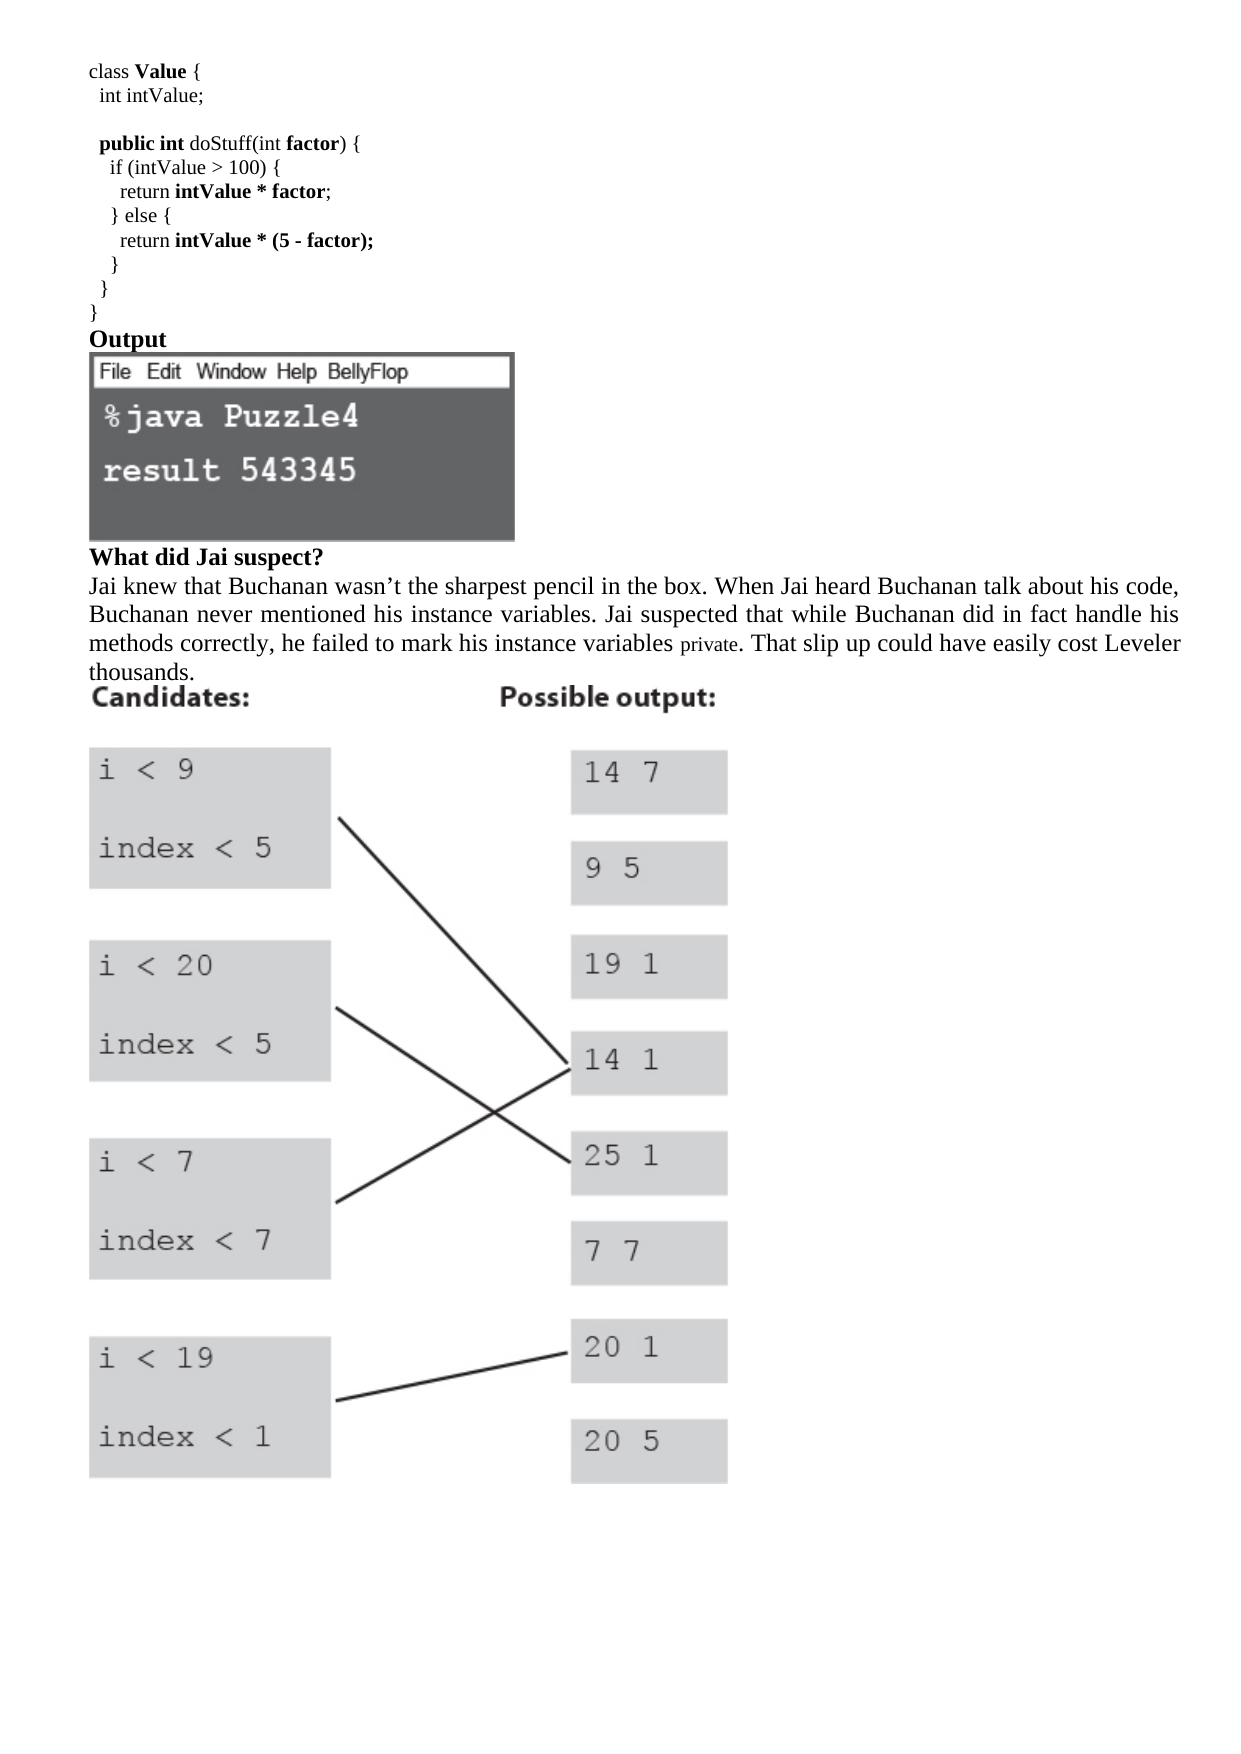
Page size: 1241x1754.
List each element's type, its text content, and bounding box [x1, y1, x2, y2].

text if (intValue > 100) { [89, 155, 1181, 179]
text } [89, 252, 1181, 276]
text public int doStuff(int factor) { [89, 131, 1181, 155]
text } [89, 300, 1181, 324]
text int intValue; [89, 83, 1181, 107]
text } [89, 276, 1181, 300]
text Output [89, 324, 1181, 352]
text Jai knew that Buchanan wasn’t the sharpest pencil in the box. When Jai heard Buchanan talk about his code, Buchanan never mentioned his instance variables. Jai suspected that while Buchanan did in fact handle his methods correctly, he failed to mark his instance variables private. That slip up could have easily cost Leveler thousands. [89, 571, 1181, 686]
text return intValue * (5 - factor); [89, 227, 1181, 252]
text } else { [89, 203, 1181, 227]
text What did Jai suspect? [89, 542, 1181, 571]
text return intValue * factor; [89, 179, 1181, 203]
picture [88, 352, 515, 542]
picture [88, 685, 729, 1484]
text class Value { [89, 59, 1181, 83]
